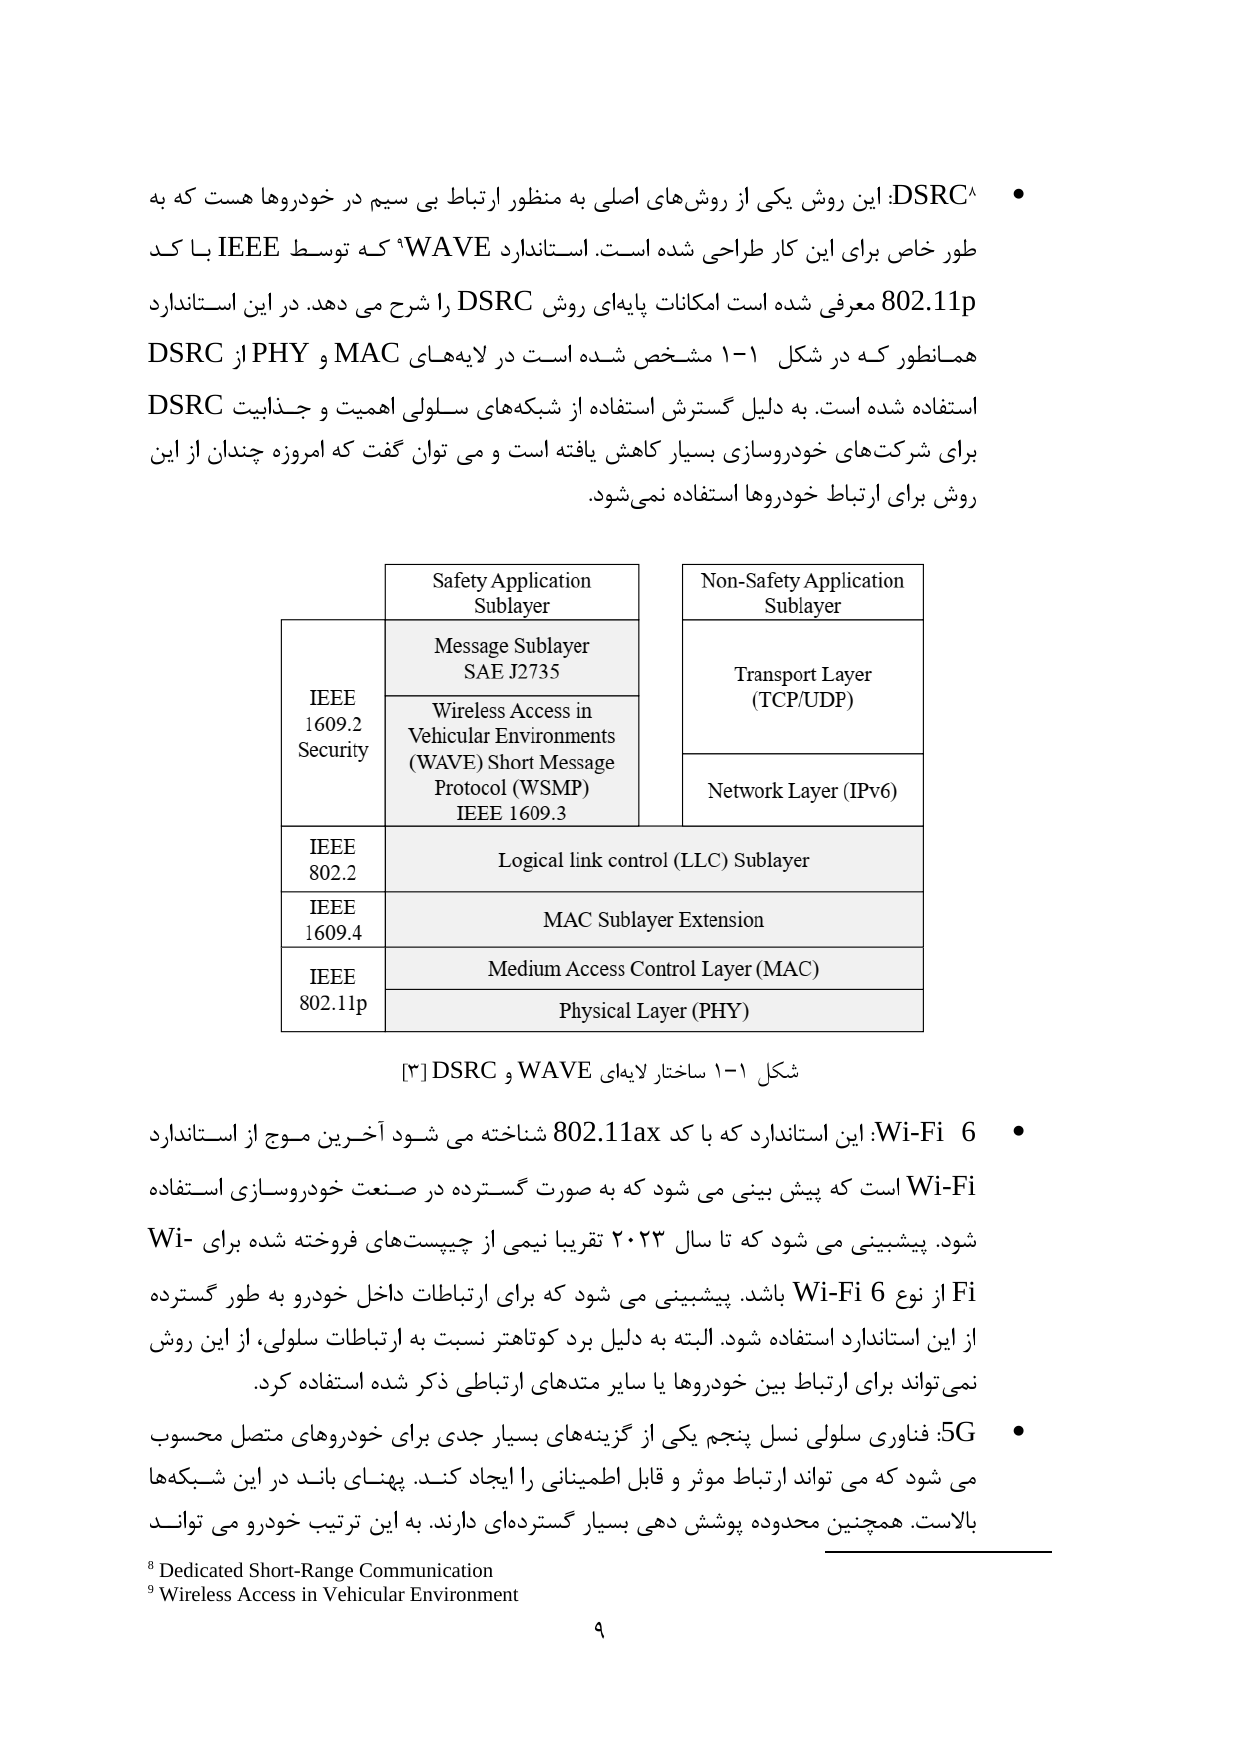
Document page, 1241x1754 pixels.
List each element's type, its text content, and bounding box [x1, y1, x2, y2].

picture [265, 542, 934, 1041]
list Wi-Fi 6: این استاندارد که با کد 802.11ax شناخته می شود آخرین موج از استاندارد Wi-Fi است که پیش بینی می شود که به صورت گسترده در صنعت خودروسازی استفاده شود. پیشبینی می شود که تا سال 2023 تقریبا نیمی از چیپست‌های فروخته شده برای Wi-Fi از نوع Wi-Fi 6 باشد. پیشبینی می شود که برای ارتباطات داخل خودرو به طور گسترده از این استاندارد استفاده شود. البته به دلیل برد کوتاهتر نسبت به ارتباطات سلولی، از این روش نمی‌تواند برای ارتباط بین خودروها یا سایر متدهای ارتباطی ذکر شده استفاده کرد. [148, 1114, 1014, 1399]
list DSRC: این روش یکی از روش‌های اصلی به منظور ارتباط بی سیم در خودروها هست که به طور خاص برای این کار طراحی شده است. استاندارد WAVE که توسط IEEE با کد 802.11p معرفی شده است امکانات پایه‌ای روش DSRC را شرح می دهد. در این استاندارد همانطور که در شکل ‏1–1 مشخص شده است در لایه‌های MAC و PHY از DSRC استفاده شده است. به دلیل گسترش استفاده از شبکه‌های سلولی اهمیت و جذابیت DSRC برای شرکت‌های خودروسازی بسیار کاهش یافته است و می توان گفت که امروزه چندان از این روش برای ارتباط خودروها استفاده نمی‌شود. [148, 177, 1014, 512]
text شکل ‏1–1 ساختار لایه‌ای WAVE و DSRC [148, 1055, 1051, 1089]
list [148, 1414, 1014, 1538]
